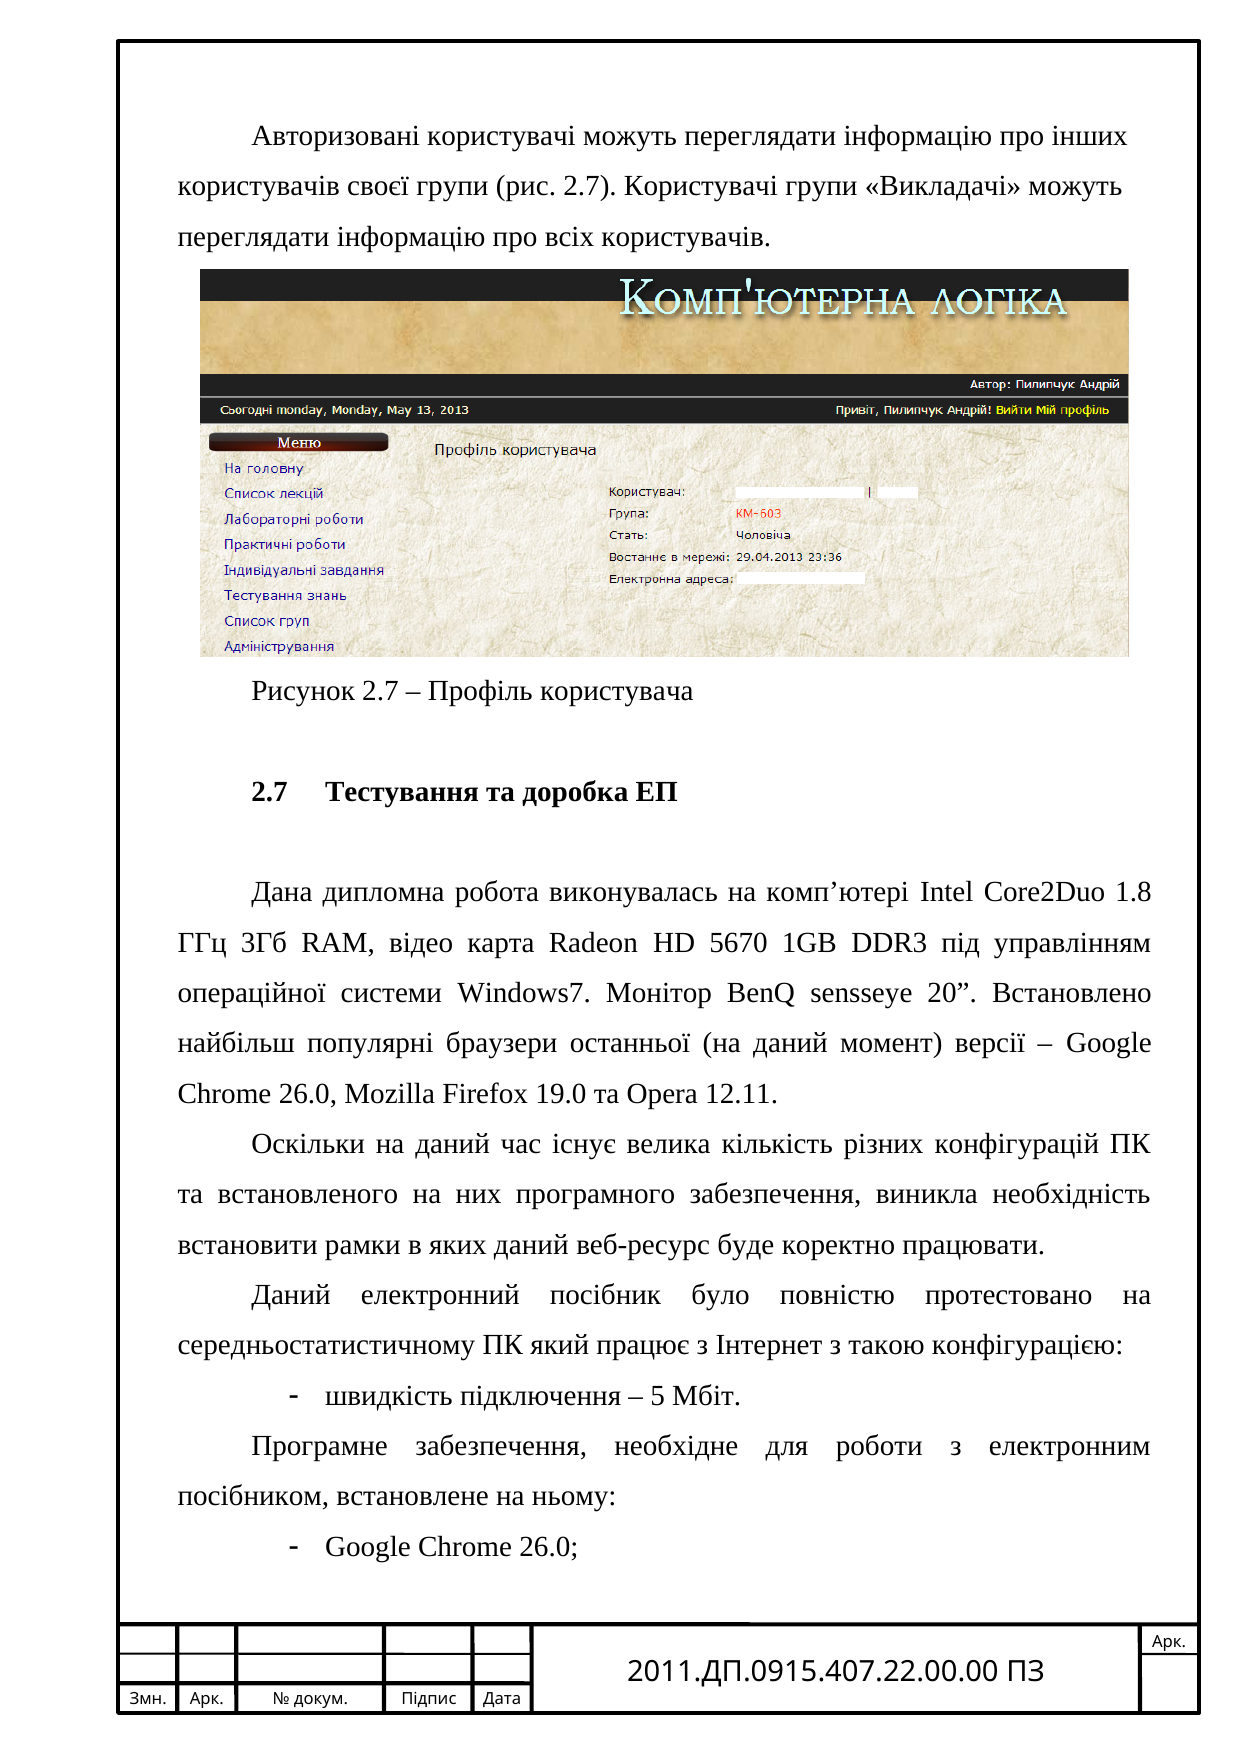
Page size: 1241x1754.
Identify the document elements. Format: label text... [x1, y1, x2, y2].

list швидкість підключення – 5 Мбіт. [177, 1378, 1152, 1411]
text Програмне забезпечення, необхідне для роботи з електронним посібником, встановлене на ньому: [177, 1428, 1152, 1512]
text Дана дипломна робота виконувалась на комп’ютері Intel Core2Duo 1.8 ГГц 3Гб RAM, відео карта Radeon HD 5670 1GB DDR3 під управлінням операційної системи Windows7. Монітор BenQ sensseye 20”. Встановлено найбільш популярні браузери останньої (на даний момент) версії – Google Chrome 26.0, Mozilla Firefox 19.0 та Opera 12.11. [177, 874, 1152, 1109]
list Тестування та доробка ЕП [177, 774, 1152, 807]
text Оскільки на даний час існує велика кількість різних конфігурацій ПК та встановленого на них програмного забезпечення, виникла необхідність встановити рамки в яких даний веб-ресурс буде коректно працювати. [177, 1126, 1152, 1260]
text Даний електронний посібник було повністю протестовано на середньостатистичному ПК який працює з Інтернет з такою конфігурацією: [177, 1277, 1152, 1361]
text Авторизовані користувачі можуть переглядати інформацію про інших користувачів своєї групи (рис. 2.7). Користувачі групи «Викладачі» можуть переглядати інформацію про всіх користувачів. [177, 118, 1152, 252]
text Рисунок 2.7 – Профіль користувача [177, 673, 1152, 707]
picture [200, 269, 1129, 657]
list Google Chrome 26.0; [177, 1529, 1152, 1562]
